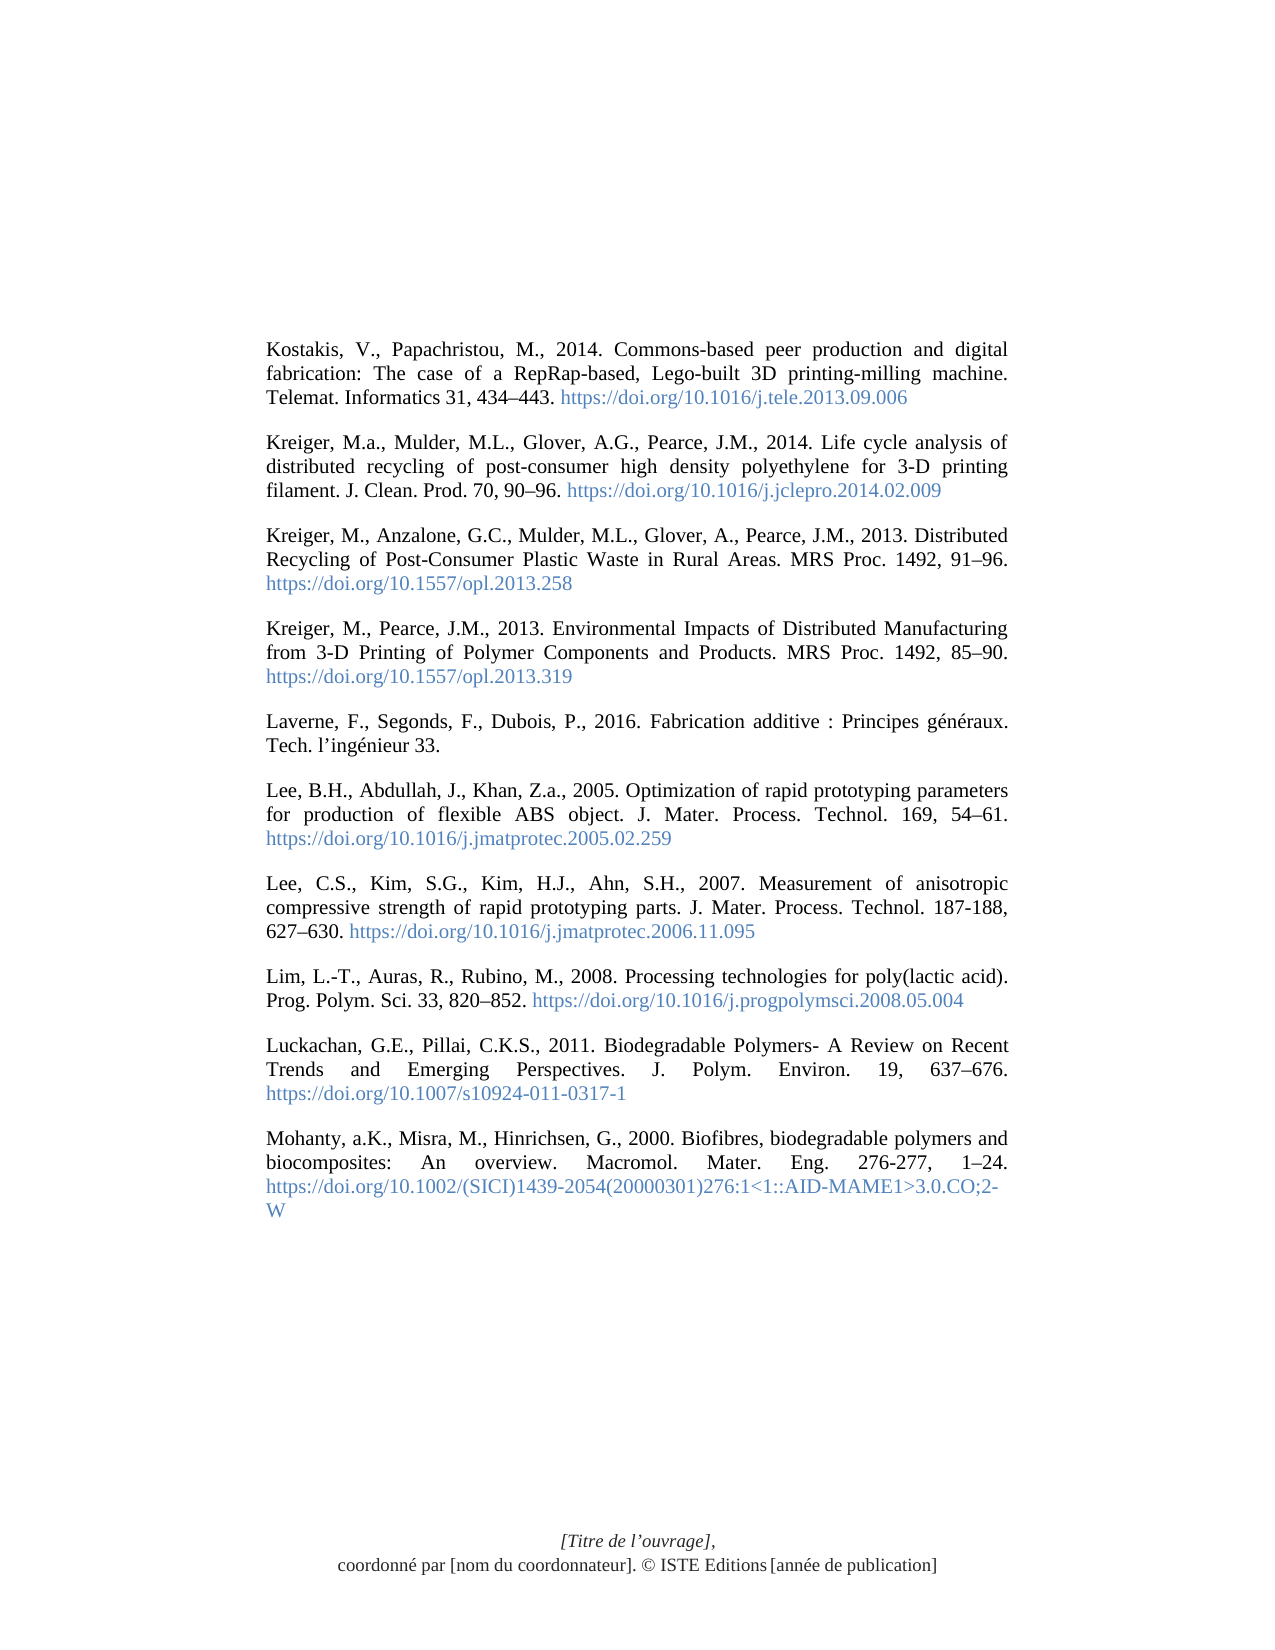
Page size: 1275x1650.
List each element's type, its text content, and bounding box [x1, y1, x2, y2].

text Lee, C.S., Kim, S.G., Kim, H.J., Ahn, S.H., 2007. Measurement of anisotropic compressive strength of rapid prototyping parts. J. Mater. Process. Technol. 187-188, 627–630. https://doi.org/10.1016/j.jmatprotec.2006.11.095 [266, 871, 1009, 943]
text Kostakis, V., Papachristou, M., 2014. Commons-based peer production and digital fabrication: The case of a RepRap-based, Lego-built 3D printing-milling machine. Telemat. Informatics 31, 434–443. https://doi.org/10.1016/j.tele.2013.09.006 [266, 337, 1009, 409]
text Luckachan, G.E., Pillai, C.K.S., 2011. Biodegradable Polymers- A Review on Recent Trends and Emerging Perspectives. J. Polym. Environ. 19, 637–676. https://doi.org/10.1007/s10924-011-0317-1 [266, 1033, 1009, 1105]
text Kreiger, M.a., Mulder, M.L., Glover, A.G., Pearce, J.M., 2014. Life cycle analysis of distributed recycling of post-consumer high density polyethylene for 3-D printing filament. J. Clean. Prod. 70, 90–96. https://doi.org/10.1016/j.jclepro.2014.02.009 [266, 430, 1009, 502]
text Laverne, F., Segonds, F., Dubois, P., 2016. Fabrication additive : Principes généraux. Tech. l’ingénieur 33. [266, 709, 1009, 757]
text Kreiger, M., Pearce, J.M., 2013. Environmental Impacts of Distributed Manufacturing from 3-D Printing of Polymer Components and Products. MRS Proc. 1492, 85–90. https://doi.org/10.1557/opl.2013.319 [266, 616, 1009, 688]
text Mohanty, a.K., Misra, M., Hinrichsen, G., 2000. Biofibres, biodegradable polymers and biocomposites: An overview. Macromol. Mater. Eng. 276-277, 1–24. https://doi.org/10.1002/(SICI)1439-2054(20000301)276:1<1::AID-MAME1>3.0.CO;2-W [266, 1126, 1009, 1222]
text Lee, B.H., Abdullah, J., Khan, Z.a., 2005. Optimization of rapid prototyping parameters for production of flexible ABS object. J. Mater. Process. Technol. 169, 54–61. https://doi.org/10.1016/j.jmatprotec.2005.02.259 [266, 778, 1009, 850]
text Kreiger, M., Anzalone, G.C., Mulder, M.L., Glover, A., Pearce, J.M., 2013. Distributed Recycling of Post-Consumer Plastic Waste in Rural Areas. MRS Proc. 1492, 91–96. https://doi.org/10.1557/opl.2013.258 [266, 523, 1009, 595]
text Lim, L.-T., Auras, R., Rubino, M., 2008. Processing technologies for poly(lactic acid). Prog. Polym. Sci. 33, 820–852. https://doi.org/10.1016/j.progpolymsci.2008.05.004 [266, 964, 1009, 1012]
